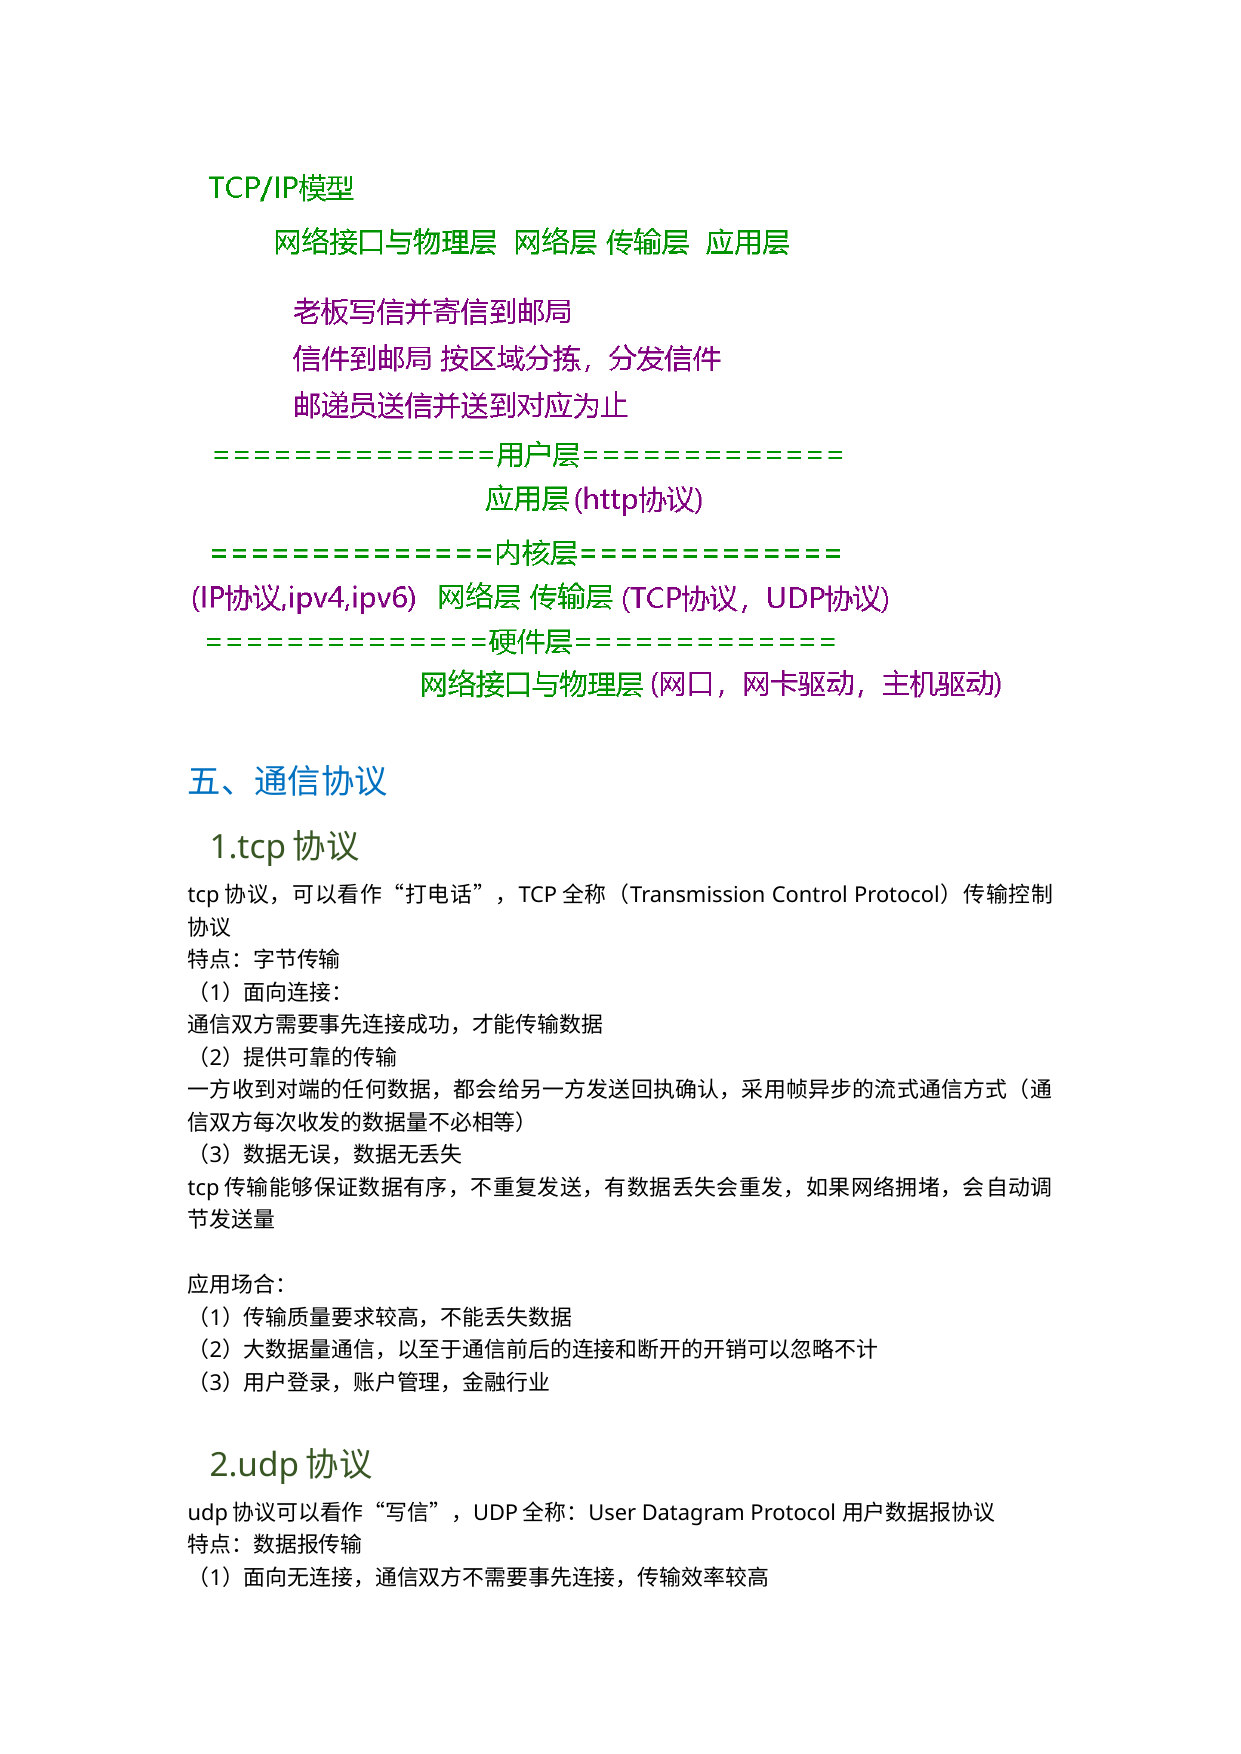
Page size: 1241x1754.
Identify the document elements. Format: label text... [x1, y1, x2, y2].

text 一方收到对端的任何数据，都会给另一方发送回执确认，采用帧异步的流式通信方式（通信双方每次收发的数据量不必相等） [187, 1072, 1053, 1137]
text 1.tcp协议 [209, 812, 1031, 877]
text udp协议可以看作“写信”，UDP全称：User Datagram Protocol 用户数据报协议 [187, 1494, 1053, 1527]
text 应用场合： [187, 1267, 1053, 1299]
text （3）数据无误，数据无丢失 [187, 1137, 1053, 1169]
picture [187, 162, 1053, 710]
text （2）提供可靠的传输 [187, 1039, 1053, 1072]
text （1）面向无连接，通信双方不需要事先连接，传输效率较高 [187, 1559, 1053, 1592]
text 五、通信协议 [187, 747, 1053, 812]
text tcp协议，可以看作“打电话”，TCP全称（Transmission Control Protocol）传输控制协议 [187, 877, 1053, 942]
text （1）面向连接： [187, 974, 1053, 1007]
text （1）传输质量要求较高，不能丢失数据 [187, 1299, 1053, 1332]
text 特点：数据报传输 [187, 1527, 1053, 1559]
text 通信双方需要事先连接成功，才能传输数据 [187, 1007, 1053, 1039]
text （3）用户登录，账户管理，金融行业 [187, 1364, 1053, 1397]
text 特点：字节传输 [187, 942, 1053, 974]
text tcp传输能够保证数据有序，不重复发送，有数据丢失会重发，如果网络拥堵，会自动调节发送量 [187, 1169, 1053, 1234]
text 2.udp协议 [209, 1429, 1031, 1494]
text （2）大数据量通信，以至于通信前后的连接和断开的开销可以忽略不计 [187, 1332, 1053, 1364]
